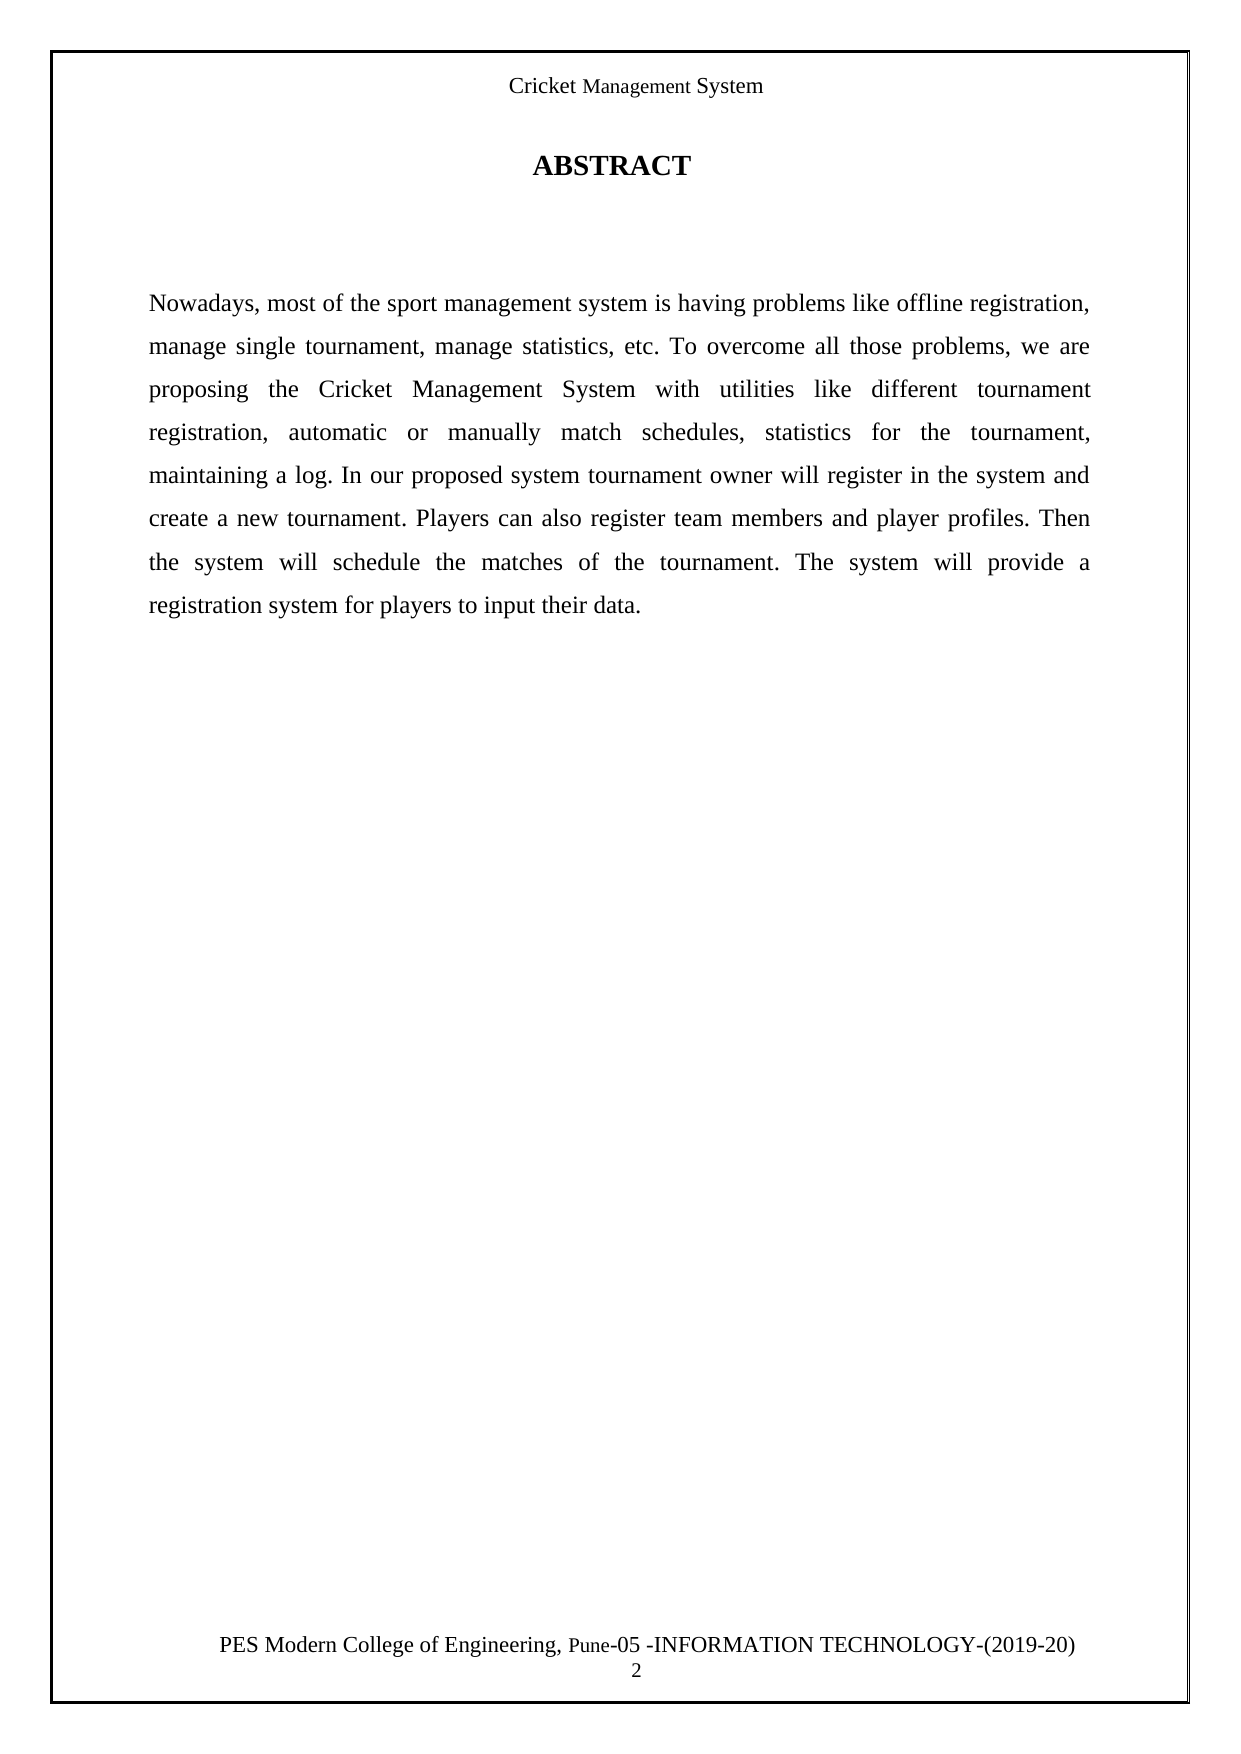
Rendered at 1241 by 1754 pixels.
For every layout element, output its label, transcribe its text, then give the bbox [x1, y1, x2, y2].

text Nowadays, most of the sport management system is having problems like offline registration, manage single tournament, manage statistics, etc. To overcome all those problems, we are proposing the Cricket Management System with utilities like different tournament registration, automatic or manually match schedules, statistics for the tournament, maintaining a log. In our proposed system tournament owner will register in the system and create a new tournament. Players can also register team members and player profiles. Then the system will schedule the matches of the tournament. The system will provide a registration system for players to input their data. [148, 288, 1092, 618]
subtitle ABSTRACT [278, 148, 946, 182]
